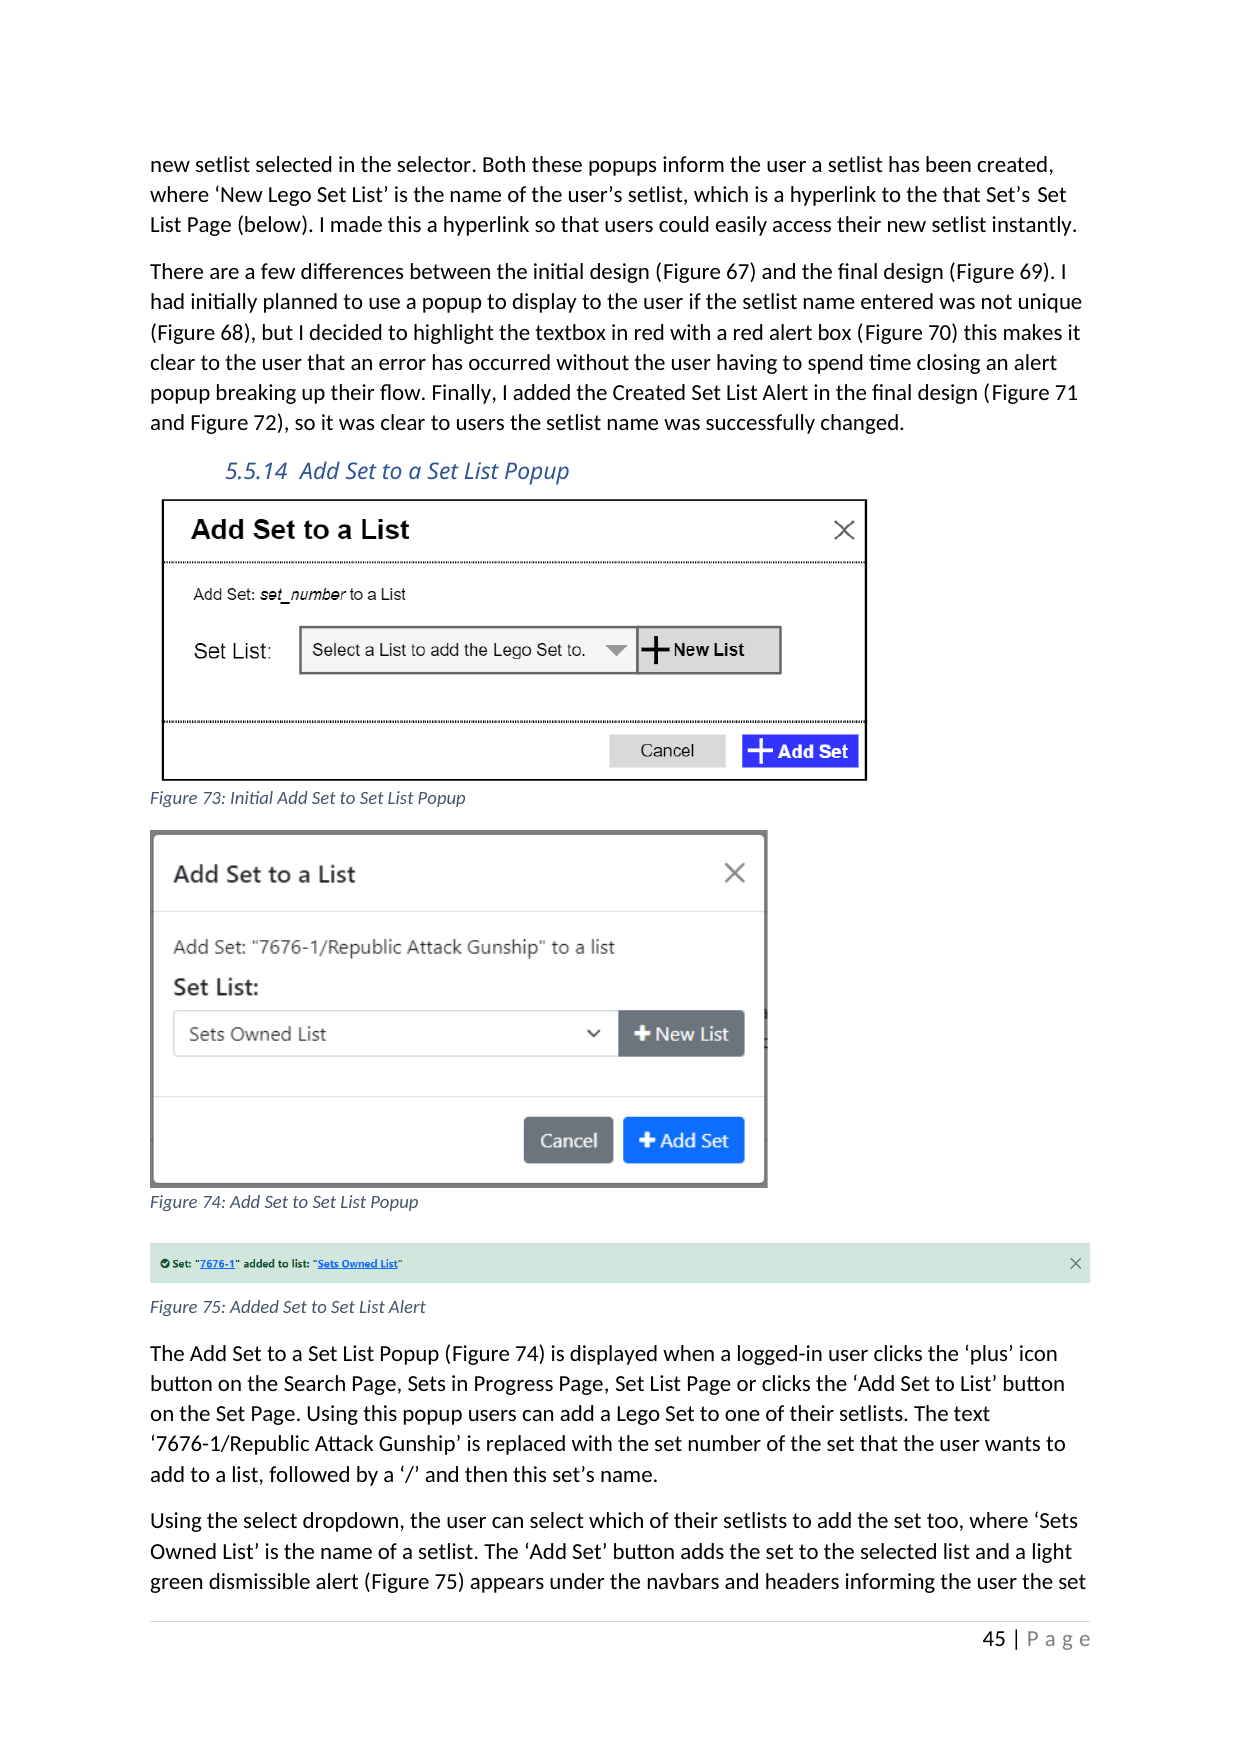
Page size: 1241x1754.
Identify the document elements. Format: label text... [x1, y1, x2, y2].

text There are a few differences between the initial design (Figure 67) and the final design (Figure 69). I had initially planned to use a popup to display to the user if the setlist name entered was not unique (Figure 68), but I decided to highlight the textbox in red with a red alert box (Figure 70) this makes it clear to the user that an error has occurred without the user having to spend time closing an alert popup breaking up their flow. Finally, I added the Created Set List Alert in the final design (Figure 71 and Figure 72), so it was clear to users the setlist name was successfully changed. [150, 257, 1090, 436]
picture [150, 1233, 1091, 1293]
text Figure 73: Initial Add Set to Set List Popup [150, 786, 1090, 809]
picture [150, 830, 768, 1188]
text Figure 75: Added Set to Set List Alert [150, 1295, 1090, 1318]
text Figure 74: Add Set to Set List Popup [150, 1190, 1090, 1213]
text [150, 1507, 1090, 1595]
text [150, 150, 1090, 238]
subtitle Add Set to a Set List Popup [225, 455, 1090, 486]
text The Add Set to a Set List Popup (Figure 74) is displayed when a logged-in user clicks the ‘plus’ icon button on the Search Page, Sets in Progress Page, Set List Page or clicks the ‘Add Set to List’ button on the Set Page. Using this popup users can add a Lego Set to one of their setlists. The text ‘7676-1/Republic Attack Gunship’ is replaced with the set number of the set that the user wants to add to a list, followed by a ‘/’ and then this set’s name. [150, 1339, 1090, 1488]
picture [150, 488, 878, 785]
